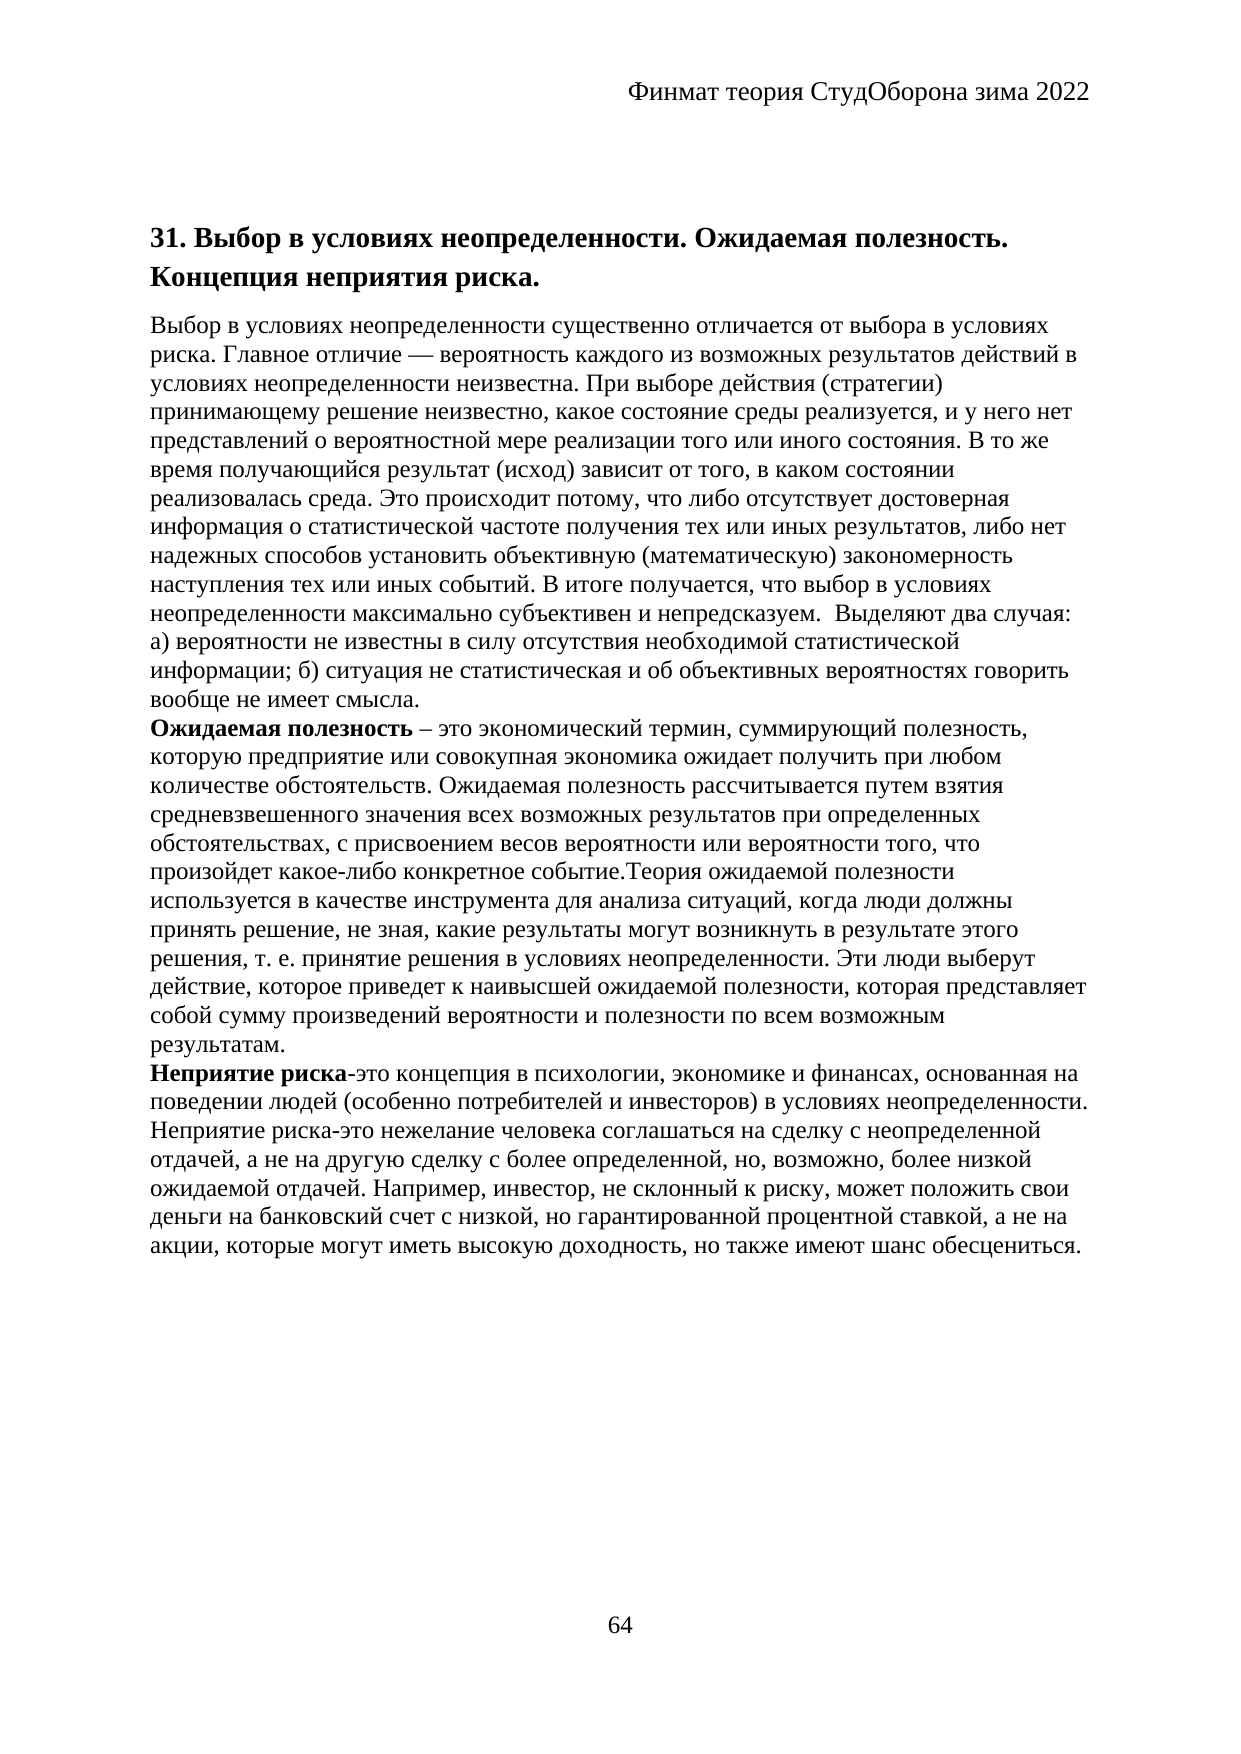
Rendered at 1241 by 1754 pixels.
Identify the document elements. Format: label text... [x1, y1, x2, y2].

text Ожидаемая полезность – это экономический термин, суммирующий полезность, которую предприятие или совокупная экономика ожидает получить при любом количестве обстоятельств. Ожидаемая полезность рассчитывается путем взятия средневзвешенного значения всех возможных результатов при определенных обстоятельствах, с присвоением весов вероятности или вероятности того, что произойдет какое-либо конкретное событие.Теория ожидаемой полезности используется в качестве инструмента для анализа ситуаций, когда люди должны принять решение, не зная, какие результаты могут возникнуть в результате этого решения, т. е. принятие решения в условиях неопределенности. Эти люди выберут действие, которое приведет к наивысшей ожидаемой полезности, которая представляет собой сумму произведений вероятности и полезности по всем возможным результатам. [150, 713, 1090, 1058]
subtitle 31. Выбор в условиях неопределенности. Ожидаемая полезность. Концепция неприятия риска. [150, 221, 1090, 293]
text Выбор в условиях неопределенности существенно отличается от выбора в условиях риска. Главное отличие — вероятность каждого из возможных результатов действий в условиях неопределенности неизвестна. При выборе действия (стратегии) принимающему решение неизвестно, какое состояние среды реализуется, и у него нет представлений о вероятностной мере реализации того или иного состояния. В то же время получающийся результат (исход) зависит от того, в каком состоянии реализовалась среда. Это происходит потому, что либо отсутствует достоверная информация о статистической частоте получения тех или иных результатов, либо нет надежных способов установить объективную (математическую) закономерность наступления тех или иных событий. В итоге получается, что выбор в условиях неопределенности максимально субъективен и непредсказуем. Выделяют два случая: а) вероятности не известны в силу отсутствия необходимой статистической информации; б) ситуация не статистическая и об объективных вероятностях говорить вообще не имеет смысла. [150, 310, 1090, 713]
text Неприятие риска-это концепция в психологии, экономике и финансах, основанная на поведении людей (особенно потребителей и инвесторов) в условиях неопределенности. Неприятие риска-это нежелание человека соглашаться на сделку с неопределенной отдачей, а не на другую сделку с более определенной, но, возможно, более низкой ожидаемой отдачей. Например, инвестор, не склонный к риску, может положить свои деньги на банковский счет с низкой, но гарантированной процентной ставкой, а не на акции, которые могут иметь высокую доходность, но также имеют шанс обесцениться. [150, 1058, 1090, 1259]
